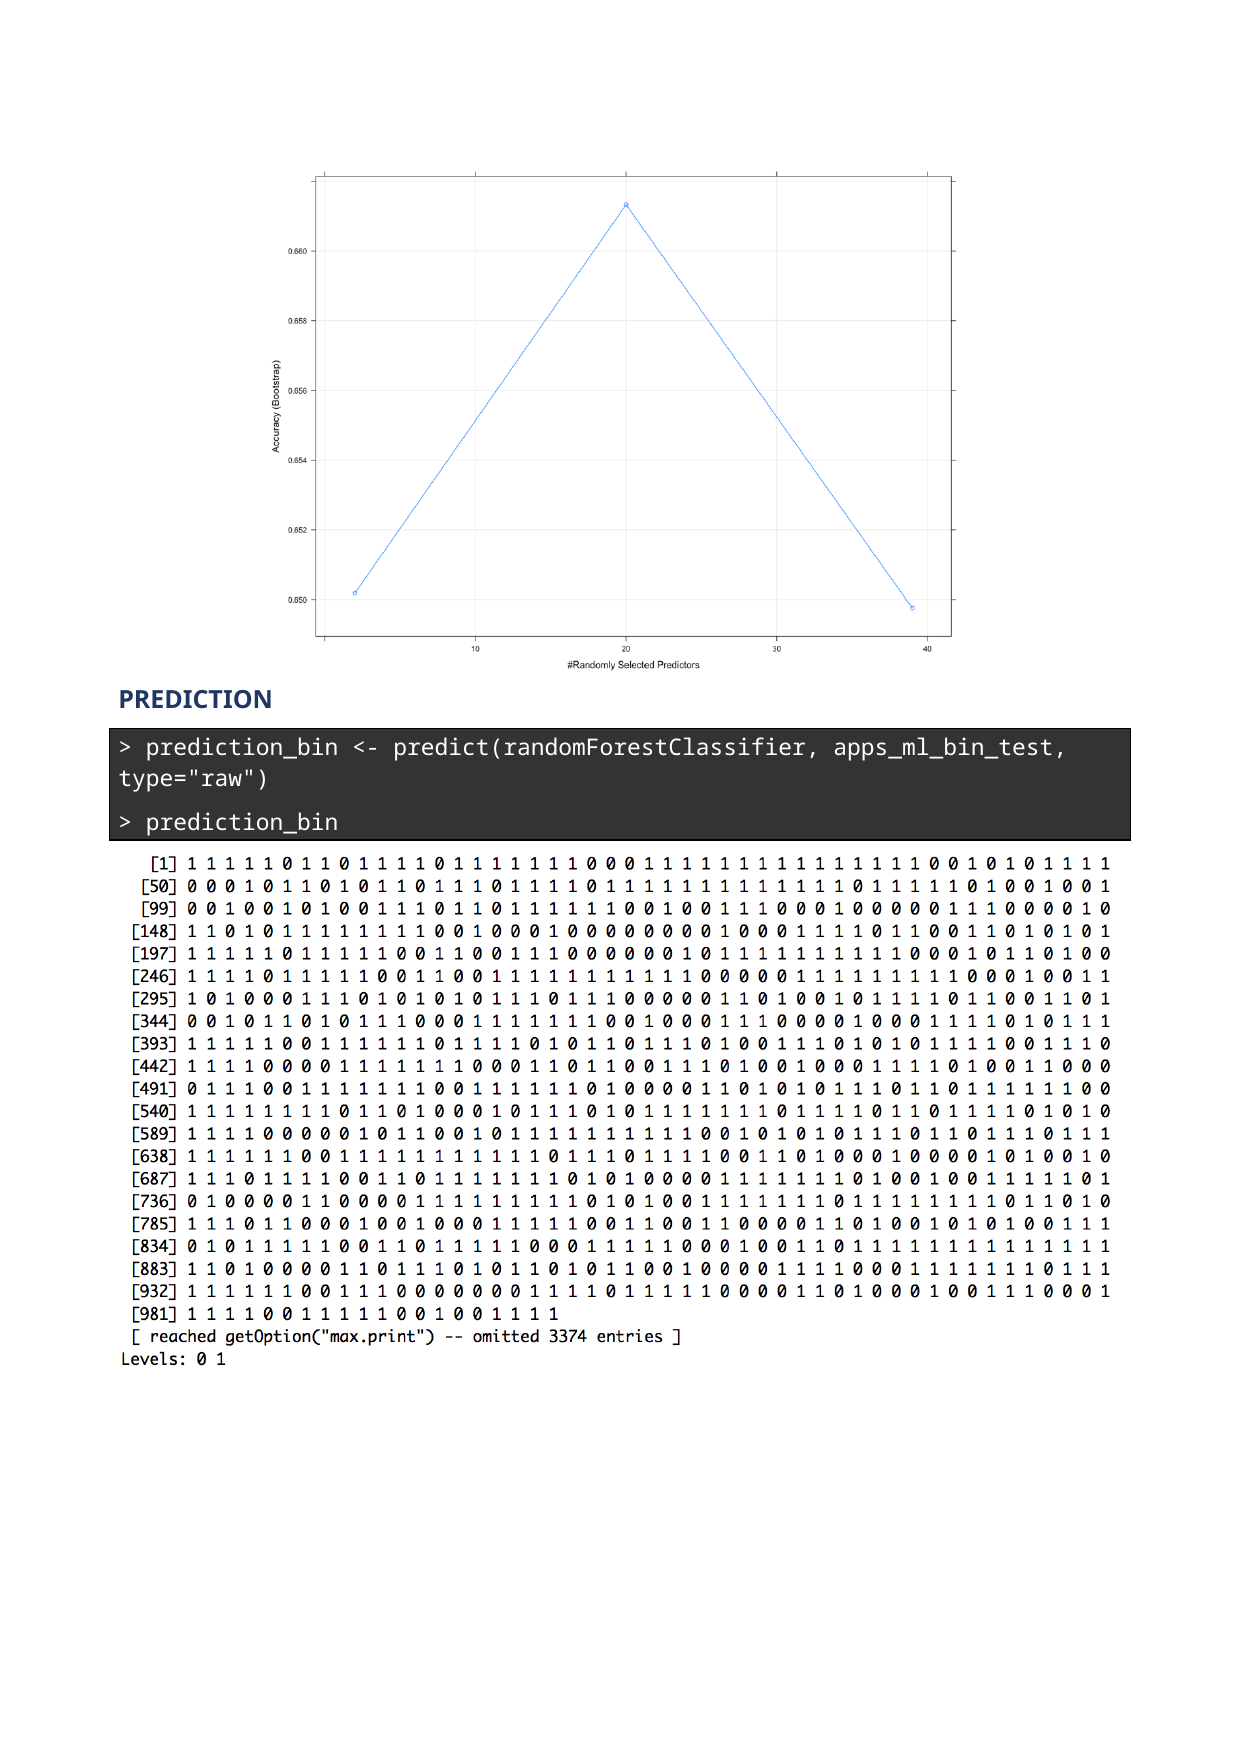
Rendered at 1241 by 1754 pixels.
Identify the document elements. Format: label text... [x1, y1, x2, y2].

picture [267, 147, 974, 678]
text > prediction_bin [110, 803, 1130, 839]
subtitle PREDICTION [118, 681, 1122, 716]
picture [118, 853, 1122, 1371]
text > prediction_bin <- predict(randomForestClassifier, apps_ml_bin_test, type="raw") [110, 729, 1130, 794]
